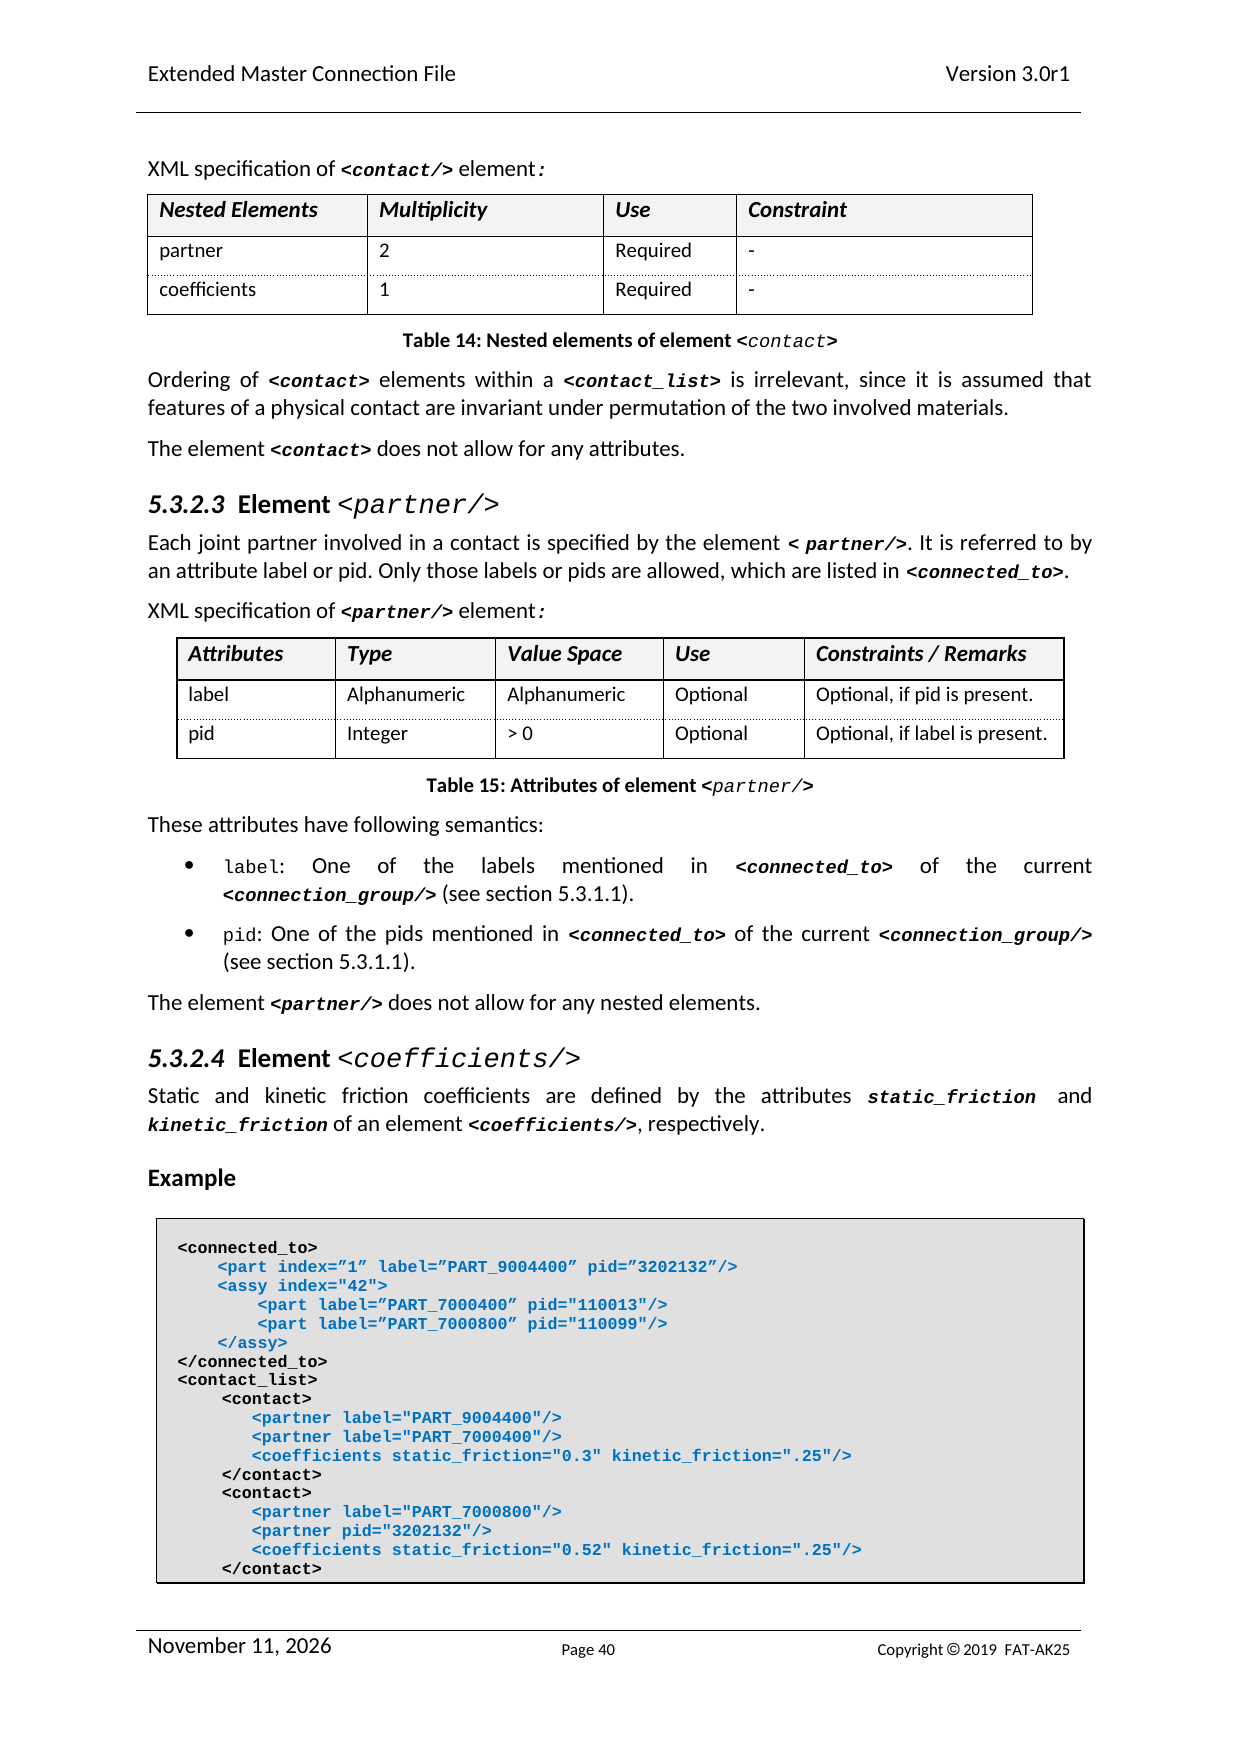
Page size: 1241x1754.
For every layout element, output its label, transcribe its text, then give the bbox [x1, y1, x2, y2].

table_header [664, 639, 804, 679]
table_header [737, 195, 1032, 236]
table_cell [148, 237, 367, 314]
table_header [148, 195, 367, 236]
text </contact> [157, 1463, 1083, 1482]
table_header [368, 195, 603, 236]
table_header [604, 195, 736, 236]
text XML specification of <partner/> element: [148, 596, 1092, 624]
subtitle Element <coefficients/> [148, 1041, 1092, 1075]
text <partner label="PART_7000800"/> [157, 1501, 1083, 1520]
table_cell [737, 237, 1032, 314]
text </contact> [157, 1557, 1083, 1582]
text Example [148, 1162, 1092, 1193]
text The element <contact> does not allow for any attributes. [148, 434, 1092, 462]
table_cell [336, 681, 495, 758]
text Each joint partner involved in a contact is specified by the element < partner/>. It is referred to by an attribute label or pid. Only those labels or pids are allowed, which are listed in <connected_to>. [148, 528, 1092, 584]
text <contact_list> [157, 1369, 1083, 1388]
text These attributes have following semantics: [148, 810, 1092, 838]
text Table 14: Nested elements of element <contact> [148, 327, 1092, 353]
text The element <partner/> does not allow for any nested elements. [148, 988, 1092, 1016]
text <contact> [157, 1482, 1083, 1501]
text <assy index="42"> [157, 1274, 1083, 1293]
text Table 15: Attributes of element <partner/> [148, 772, 1092, 798]
list label: One of the labels mentioned in <connected_to> of the current <connection_group/> (see section 5.3.1.1). [185, 851, 1092, 907]
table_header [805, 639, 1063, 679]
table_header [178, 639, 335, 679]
text <part label=”PART_7000800” pid="110099"/> [157, 1312, 1083, 1331]
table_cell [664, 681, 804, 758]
text </assy> [157, 1331, 1083, 1350]
text <contact> [157, 1388, 1083, 1407]
text <partner label="PART_9004400"/> [157, 1407, 1083, 1425]
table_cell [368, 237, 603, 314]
text <partner label="PART_7000400"/> [157, 1425, 1083, 1444]
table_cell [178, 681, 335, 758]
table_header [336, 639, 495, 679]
text XML specification of <contact/> element: [148, 154, 1092, 182]
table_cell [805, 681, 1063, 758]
text <part index=”1” label=”PART_9004400” pid=”3202132”/> [157, 1256, 1083, 1274]
text <coefficients static_friction="0.52" kinetic_friction=".25"/> [157, 1538, 1083, 1557]
text <connected_to> [157, 1237, 1083, 1256]
text </connected_to> [157, 1350, 1083, 1369]
text <partner pid="3202132"/> [157, 1520, 1083, 1538]
text Ordering of <contact> elements within a <contact_list> is irrelevant, since it is assumed that features of a physical contact are invariant under permutation of the two involved materials. [148, 366, 1092, 422]
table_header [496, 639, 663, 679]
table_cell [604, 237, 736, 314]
subtitle Element <partner/> [148, 487, 1092, 521]
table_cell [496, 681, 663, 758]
text <coefficients static_friction="0.3" kinetic_friction=".25"/> [157, 1444, 1083, 1463]
list pid: One of the pids mentioned in <connected_to> of the current <connection_group/> (see section 5.3.1.1). [185, 919, 1092, 975]
text <part label=”PART_7000400” pid="110013"/> [157, 1293, 1083, 1312]
text Static and kinetic friction coefficients are defined by the attributes static_friction and kinetic_friction of an element <coefficients/>, respectively. [148, 1081, 1092, 1137]
